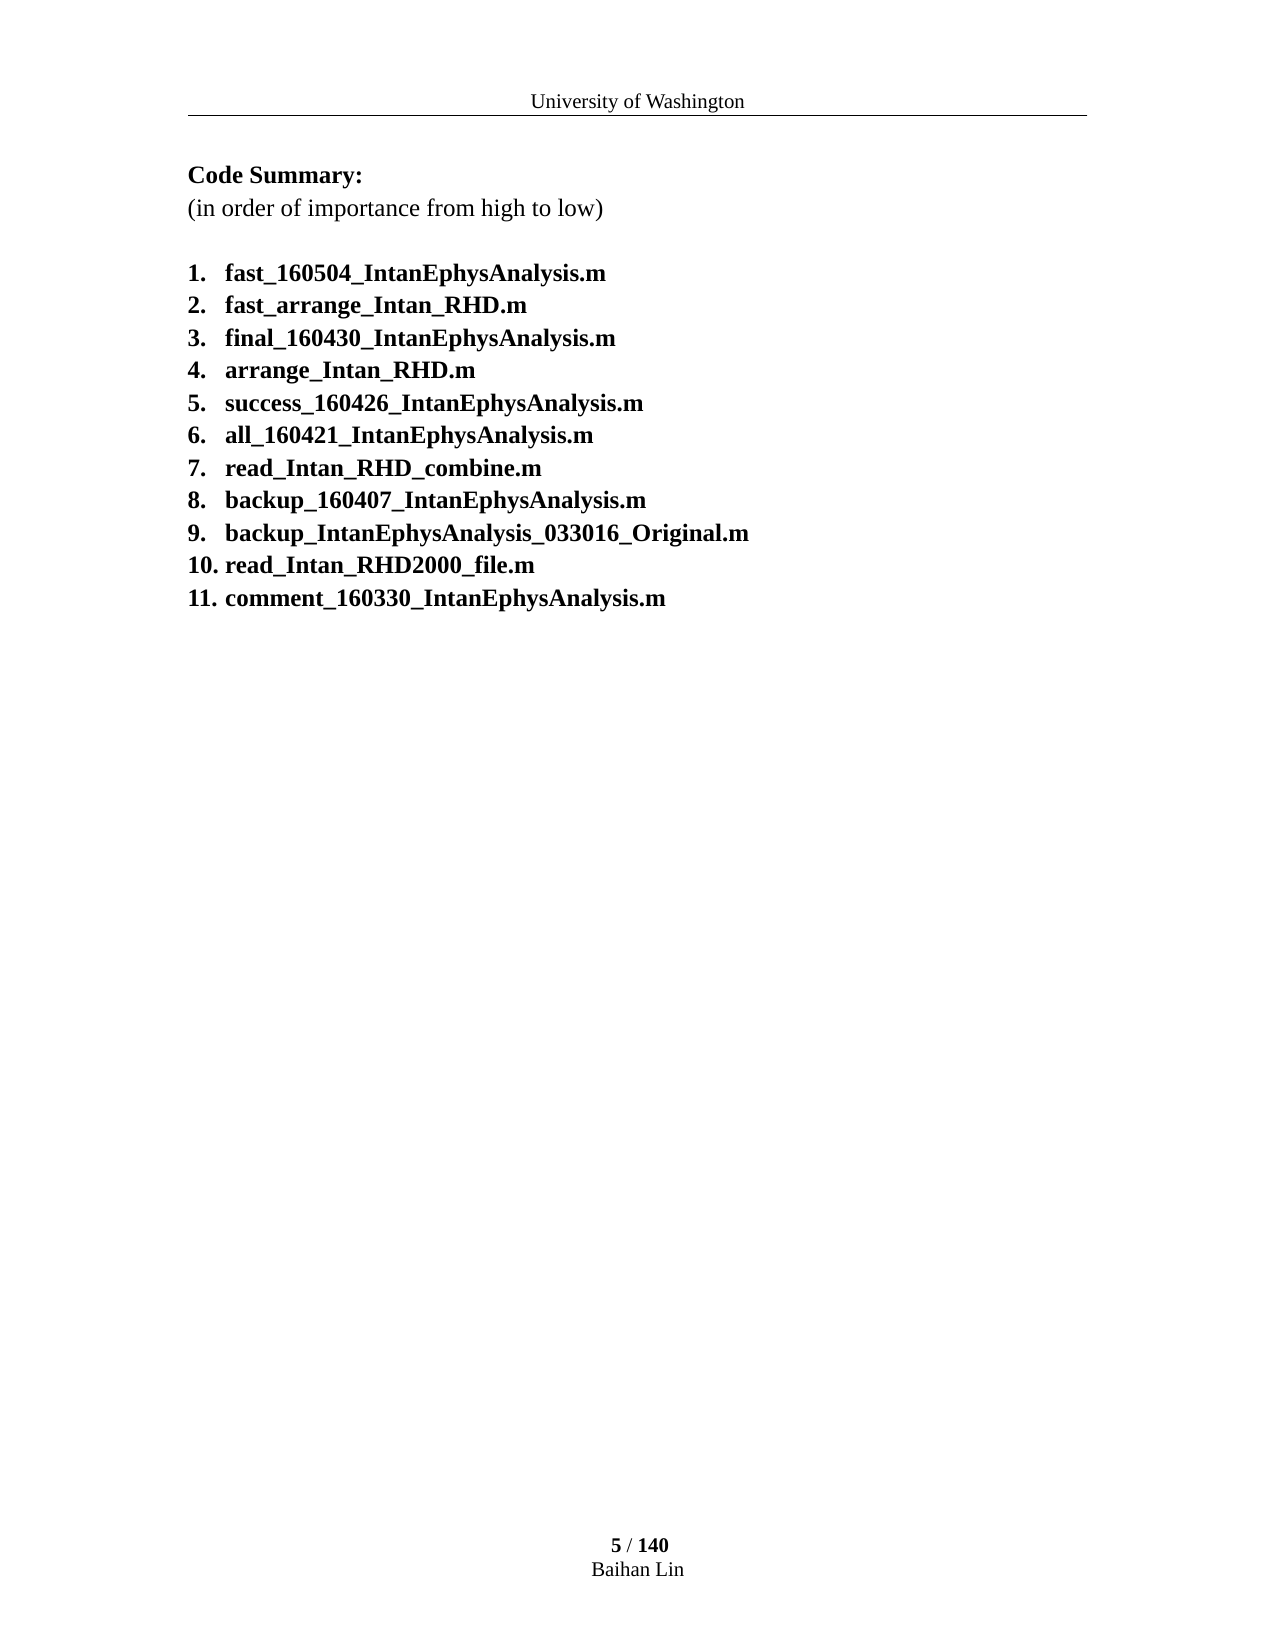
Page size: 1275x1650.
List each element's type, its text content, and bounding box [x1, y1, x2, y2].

list fast_arrange_Intan_RHD.m [187, 289, 1087, 321]
list backup_IntanEphysAnalysis_033016_Original.m [187, 516, 1087, 549]
list read_Intan_RHD2000_file.m [187, 549, 1087, 581]
list comment_160330_IntanEphysAnalysis.m [187, 581, 1087, 614]
list success_160426_IntanEphysAnalysis.m [187, 386, 1087, 419]
list final_160430_IntanEphysAnalysis.m [187, 321, 1087, 354]
text (in order of importance from high to low) [187, 191, 1087, 224]
list arrange_Intan_RHD.m [187, 354, 1087, 386]
list all_160421_IntanEphysAnalysis.m [187, 419, 1087, 451]
list read_Intan_RHD_combine.m [187, 451, 1087, 484]
text Code Summary: [187, 159, 1087, 191]
list fast_160504_IntanEphysAnalysis.m [187, 256, 1087, 289]
list backup_160407_IntanEphysAnalysis.m [187, 484, 1087, 516]
